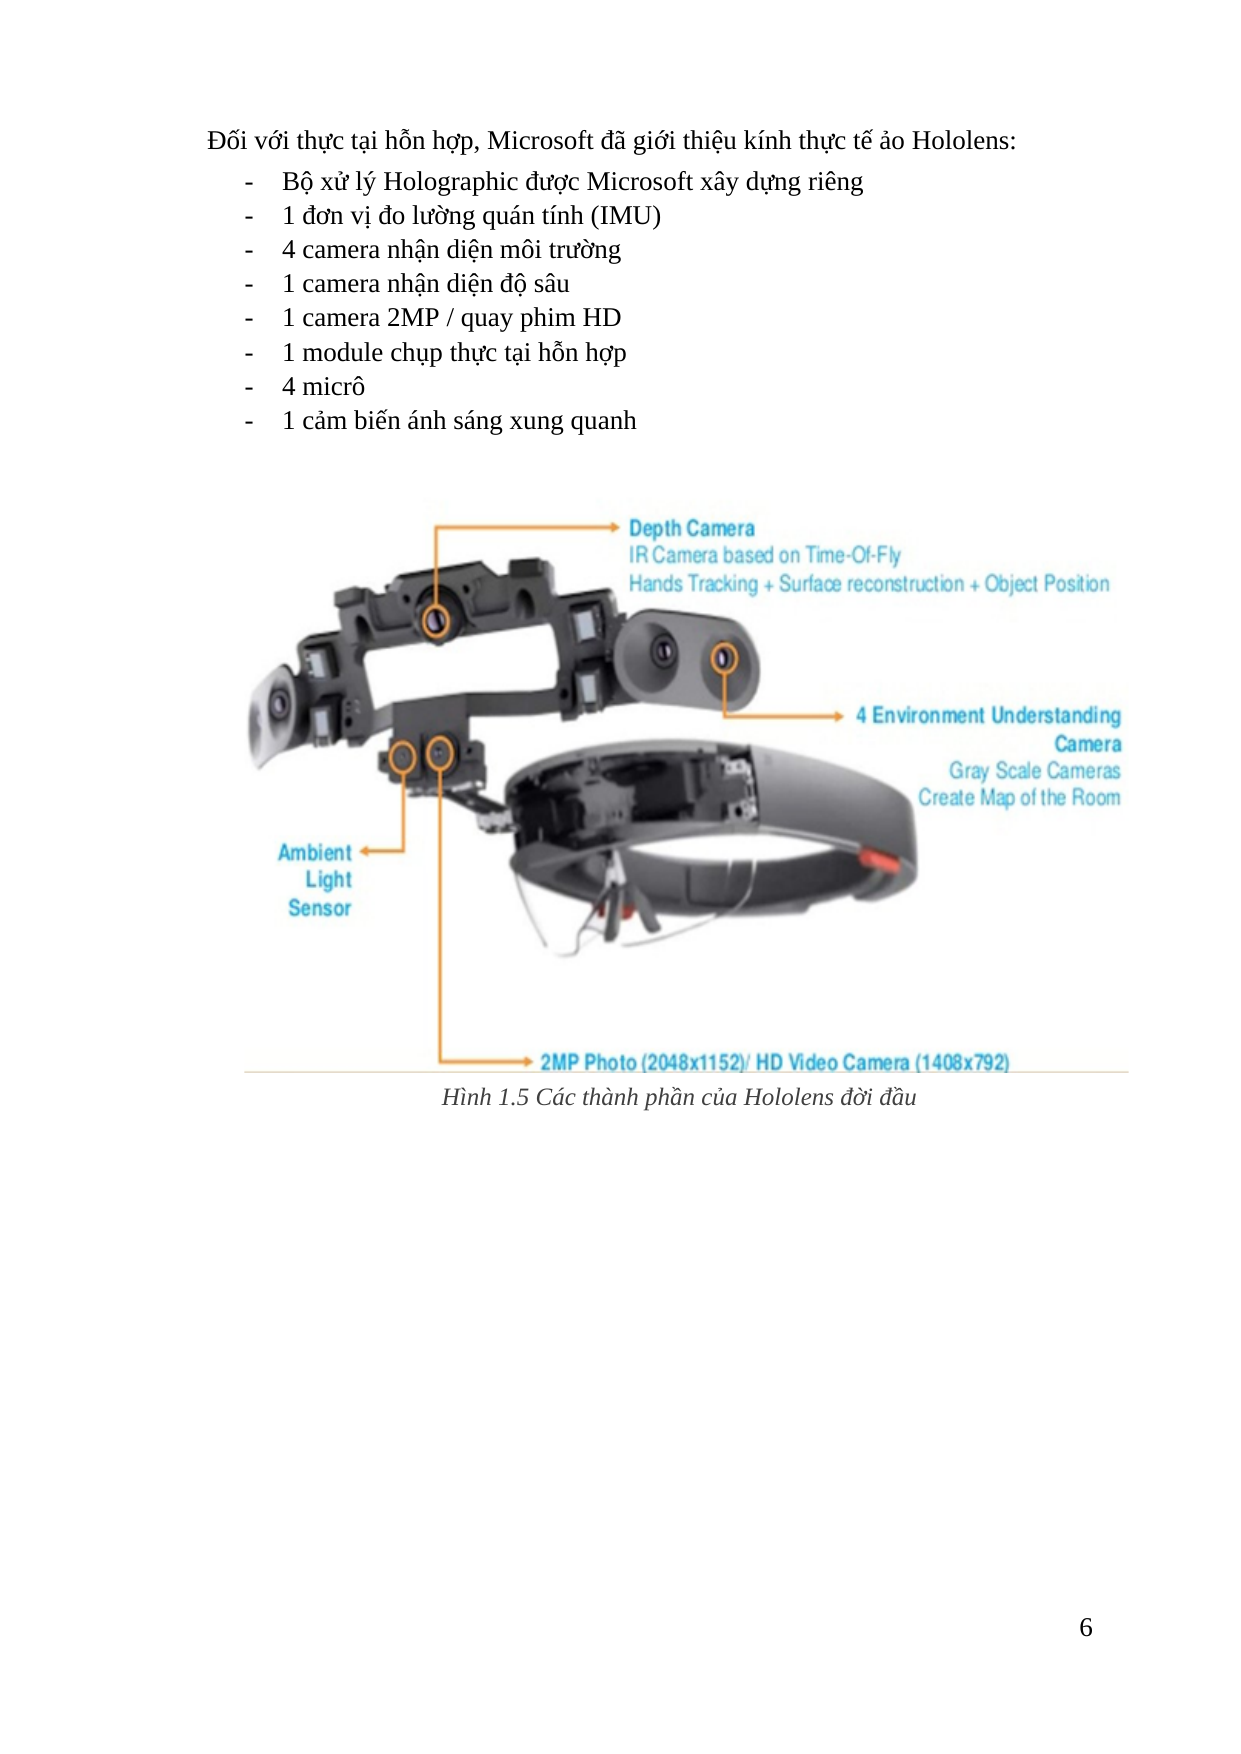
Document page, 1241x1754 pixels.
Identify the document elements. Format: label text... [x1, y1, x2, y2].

picture [244, 444, 1129, 1073]
list 1 camera 2MP / quay phim HD [244, 301, 1092, 333]
list 1 module chụp thực tại hỗn hợp [244, 336, 1092, 367]
list 1 đơn vị đo lường quán tính (IMU) [244, 199, 1092, 230]
list Bộ xử lý Holographic được Microsoft xây dựng riêng [244, 165, 1092, 196]
list 4 camera nhận diện môi trường [244, 233, 1092, 264]
list 4 micrô [244, 370, 1092, 401]
list 1 camera nhận diện độ sâu [244, 267, 1092, 298]
list 1 cảm biến ánh sáng xung quanh [244, 404, 1092, 435]
text Đối với thực tại hỗn hợp, Microsoft đã giới thiệu kính thực tế ảo Hololens: [207, 124, 1092, 156]
